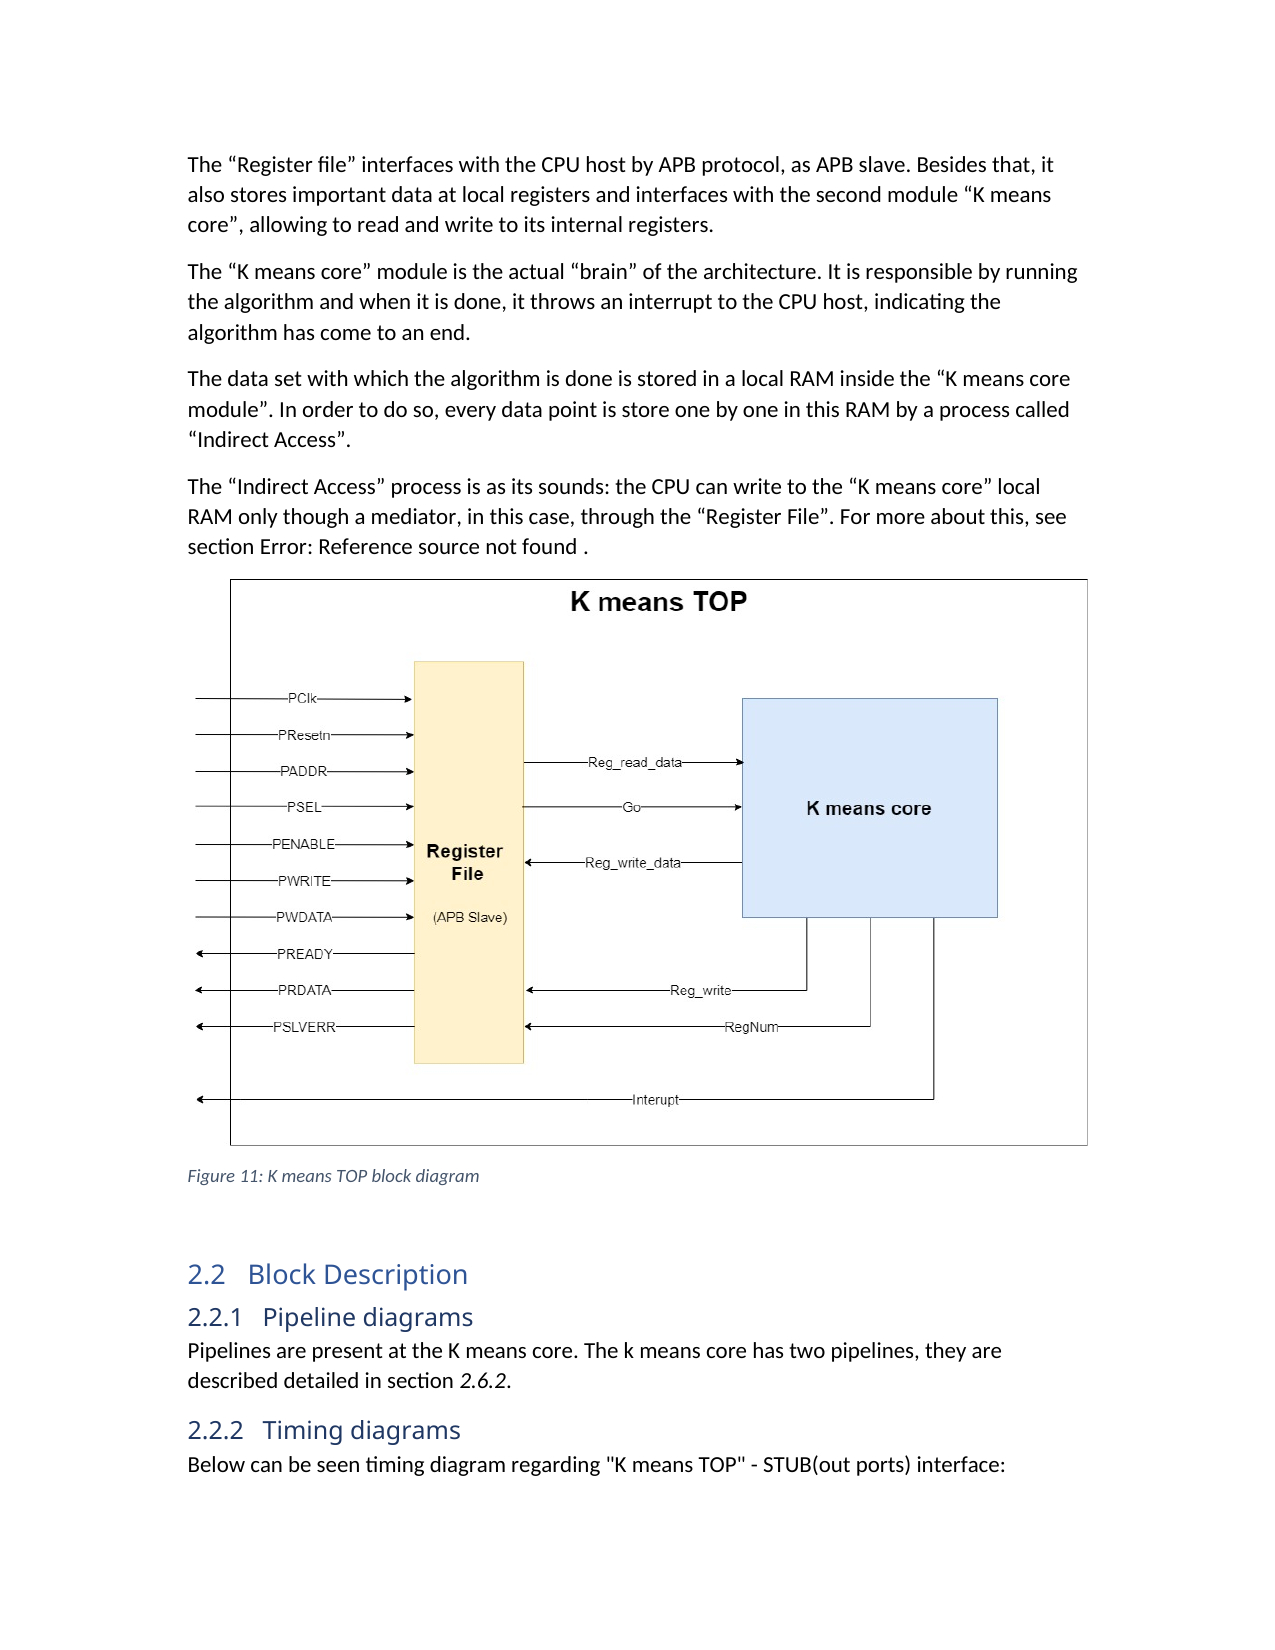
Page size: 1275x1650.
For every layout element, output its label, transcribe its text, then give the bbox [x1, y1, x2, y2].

subtitle Block Description [187, 1255, 1087, 1292]
picture [187, 579, 1088, 1146]
text The “Register file” interfaces with the CPU host by APB protocol, as APB slave. Besides that, it also stores important data at local registers and interfaces with the second module “K means core”, allowing to read and write to its internal registers. [187, 150, 1087, 238]
text Below can be seen timing diagram regarding "K means TOP" - STUB(out ports) interface: [187, 1450, 1087, 1478]
text Pipelines are present at the K means core. The k means core has two pipelines, they are described detailed in section ‎2.6.2. [187, 1336, 1087, 1394]
text The “K means core” module is the actual “brain” of the architecture. It is responsible by running the algorithm and when it is done, it throws an interrupt to the CPU host, indicating the algorithm has come to an end. [187, 257, 1087, 346]
subtitle Timing diagrams [187, 1413, 1087, 1447]
subtitle Pipeline diagrams [187, 1299, 1087, 1333]
text The data set with which the algorithm is done is stored in a local RAM inside the “K means core module”. In order to do so, every data point is store one by one in this RAM by a process called “Indirect Access”. [187, 364, 1087, 453]
